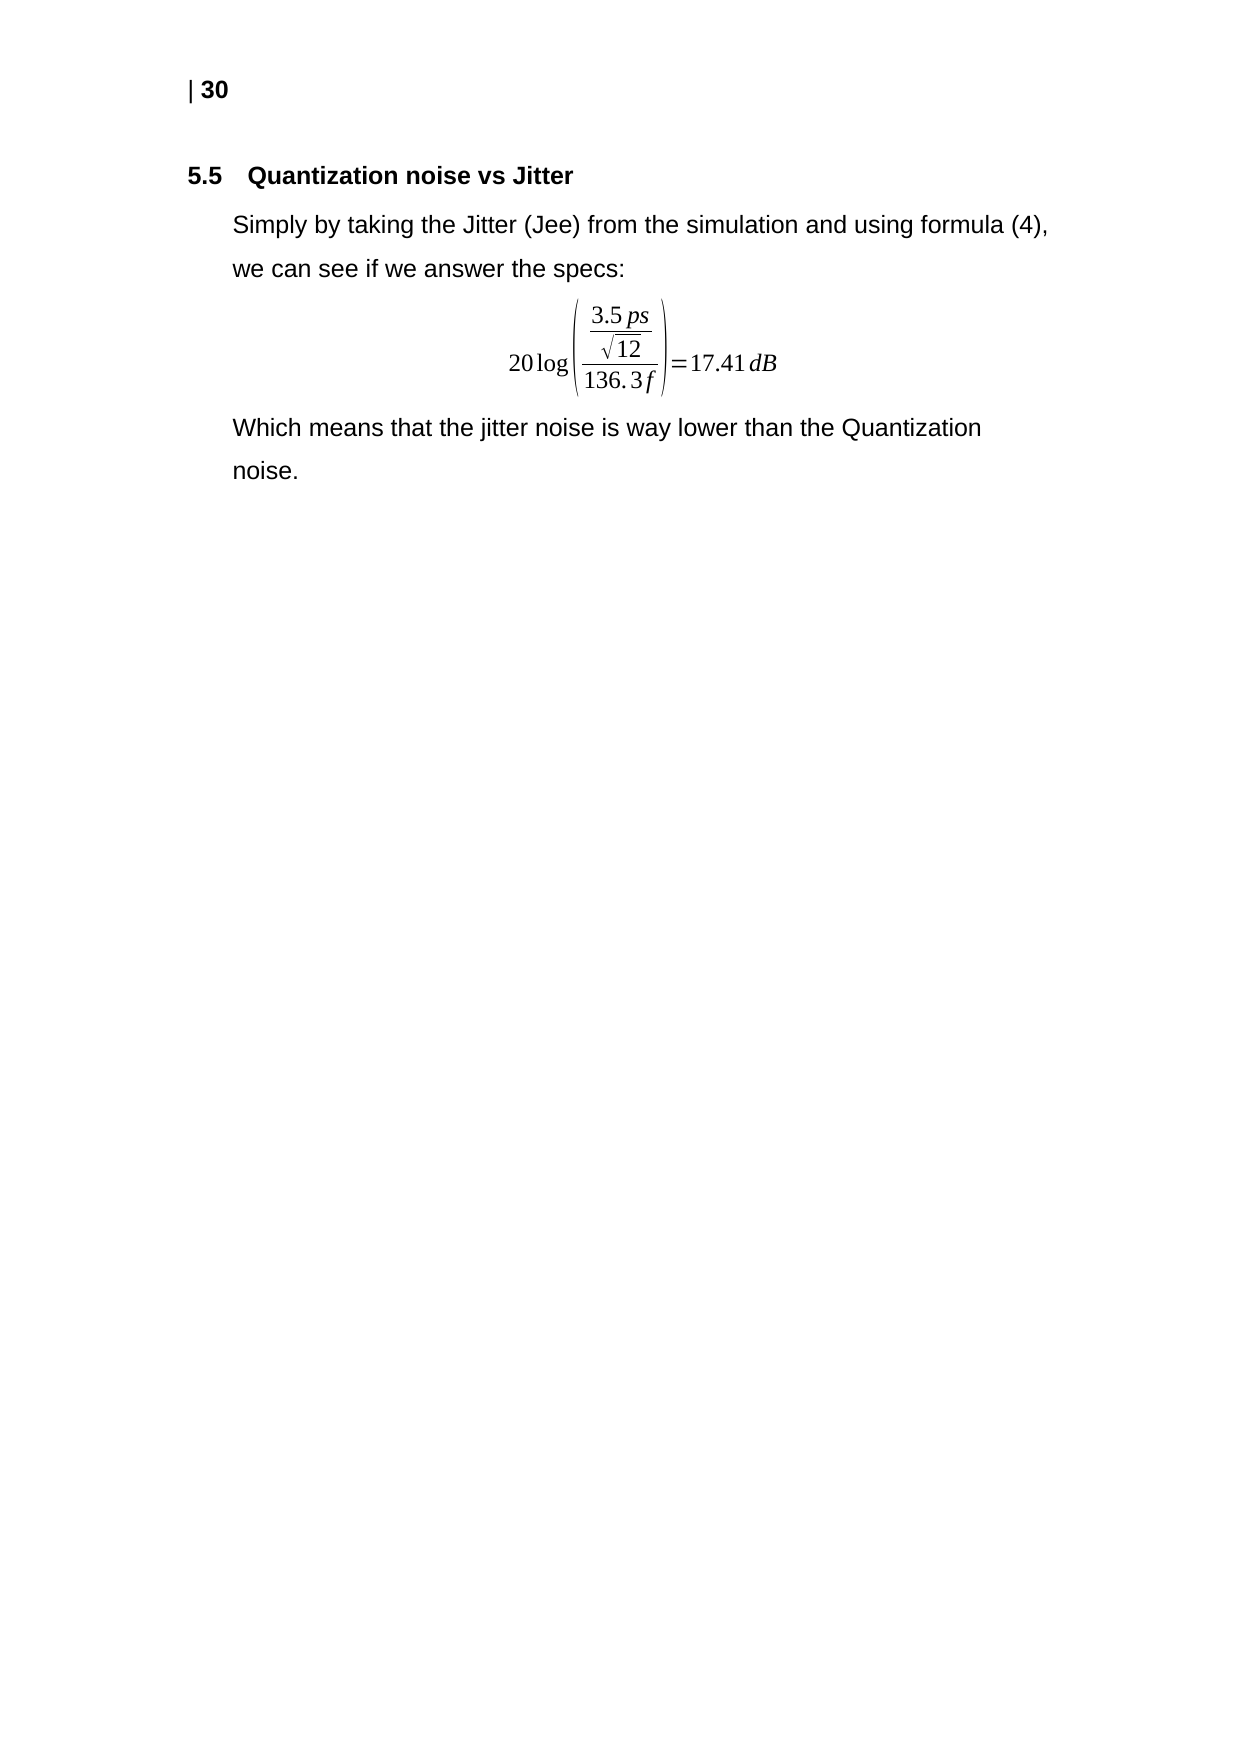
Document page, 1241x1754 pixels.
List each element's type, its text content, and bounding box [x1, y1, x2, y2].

subtitle Quantization noise vs Jitter [187, 161, 1053, 190]
text Which means that the jitter noise is way lower than the Quantization noise. [232, 413, 1053, 485]
text Simply by taking the Jitter (Jee) from the simulation and using formula (4), we can see if we answer the specs: [232, 211, 1053, 282]
